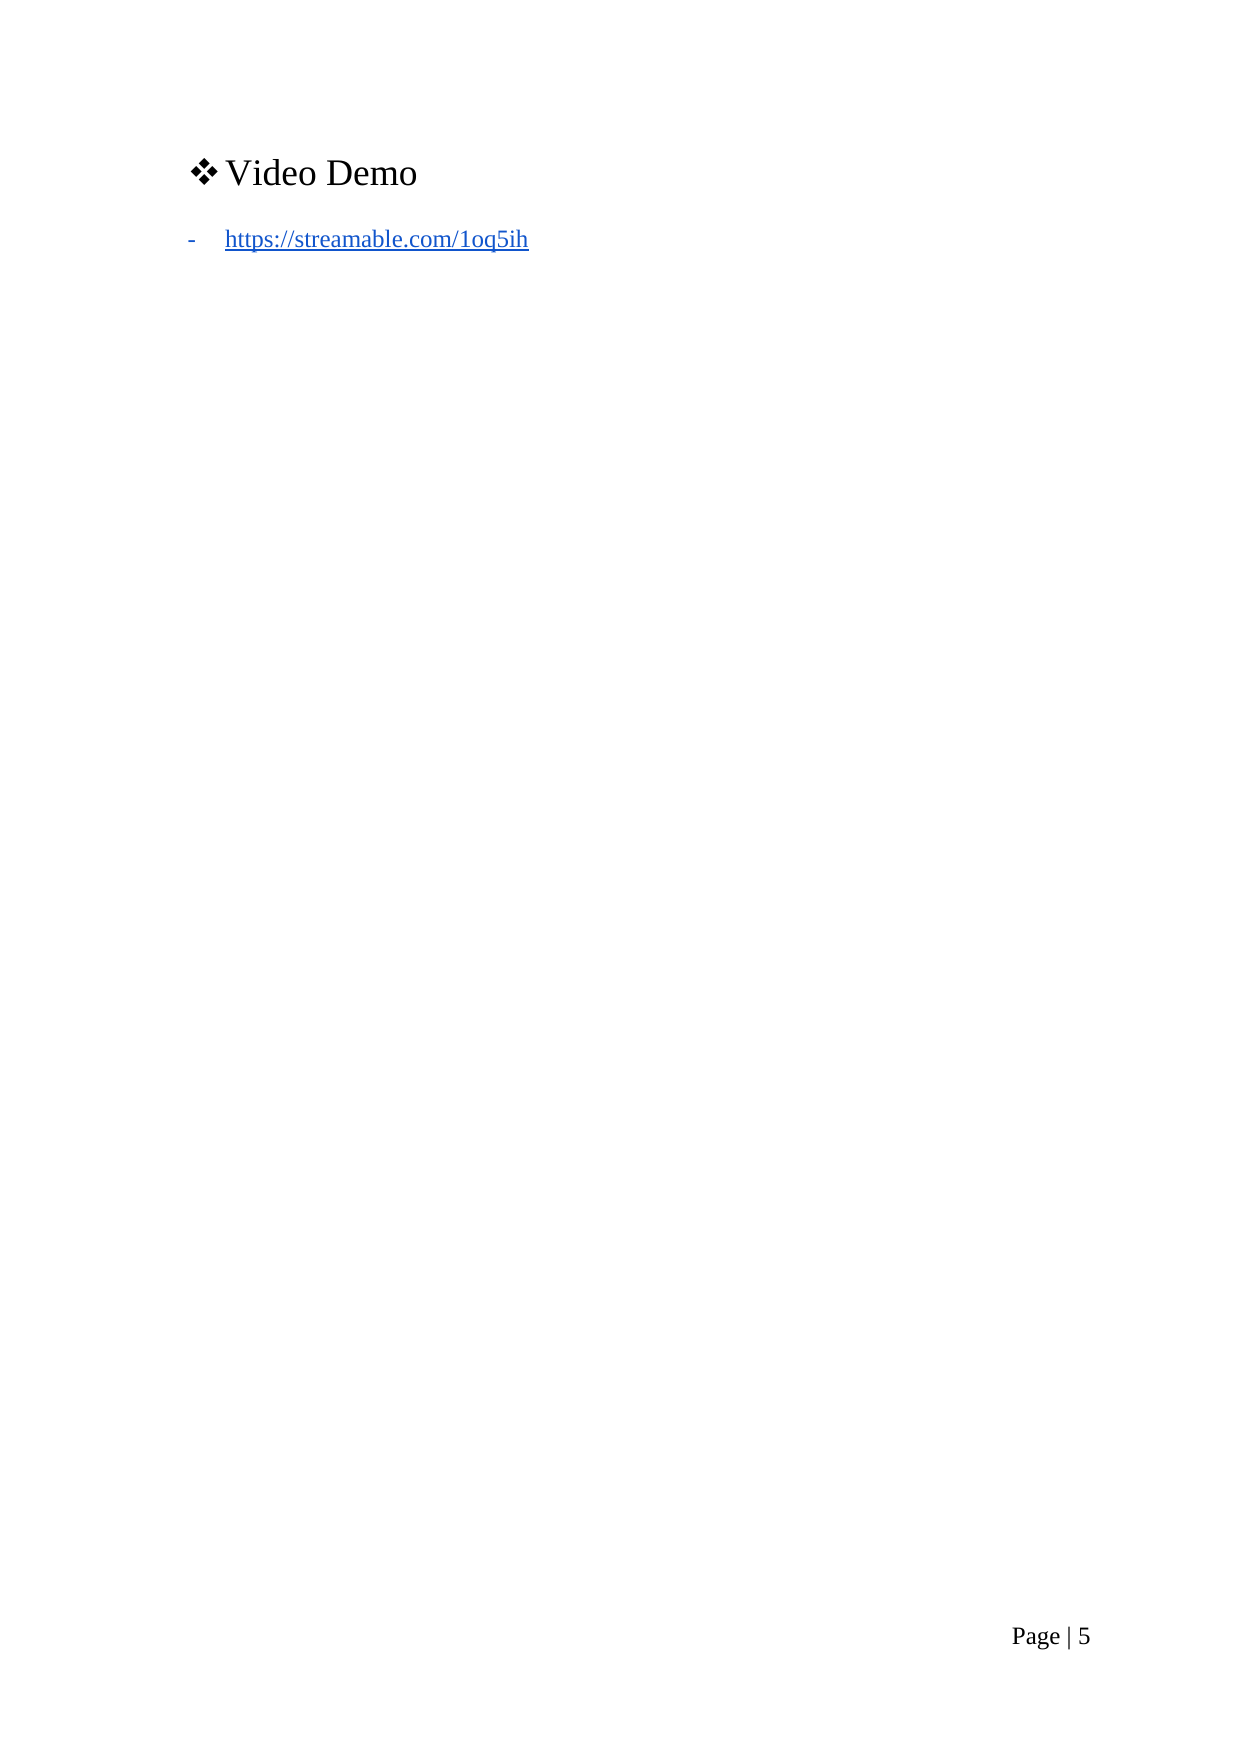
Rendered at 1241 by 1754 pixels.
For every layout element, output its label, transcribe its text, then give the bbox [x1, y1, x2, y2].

subtitle Video Demo [187, 150, 1090, 193]
list https://streamable.com/1oq5ih [187, 224, 1090, 253]
